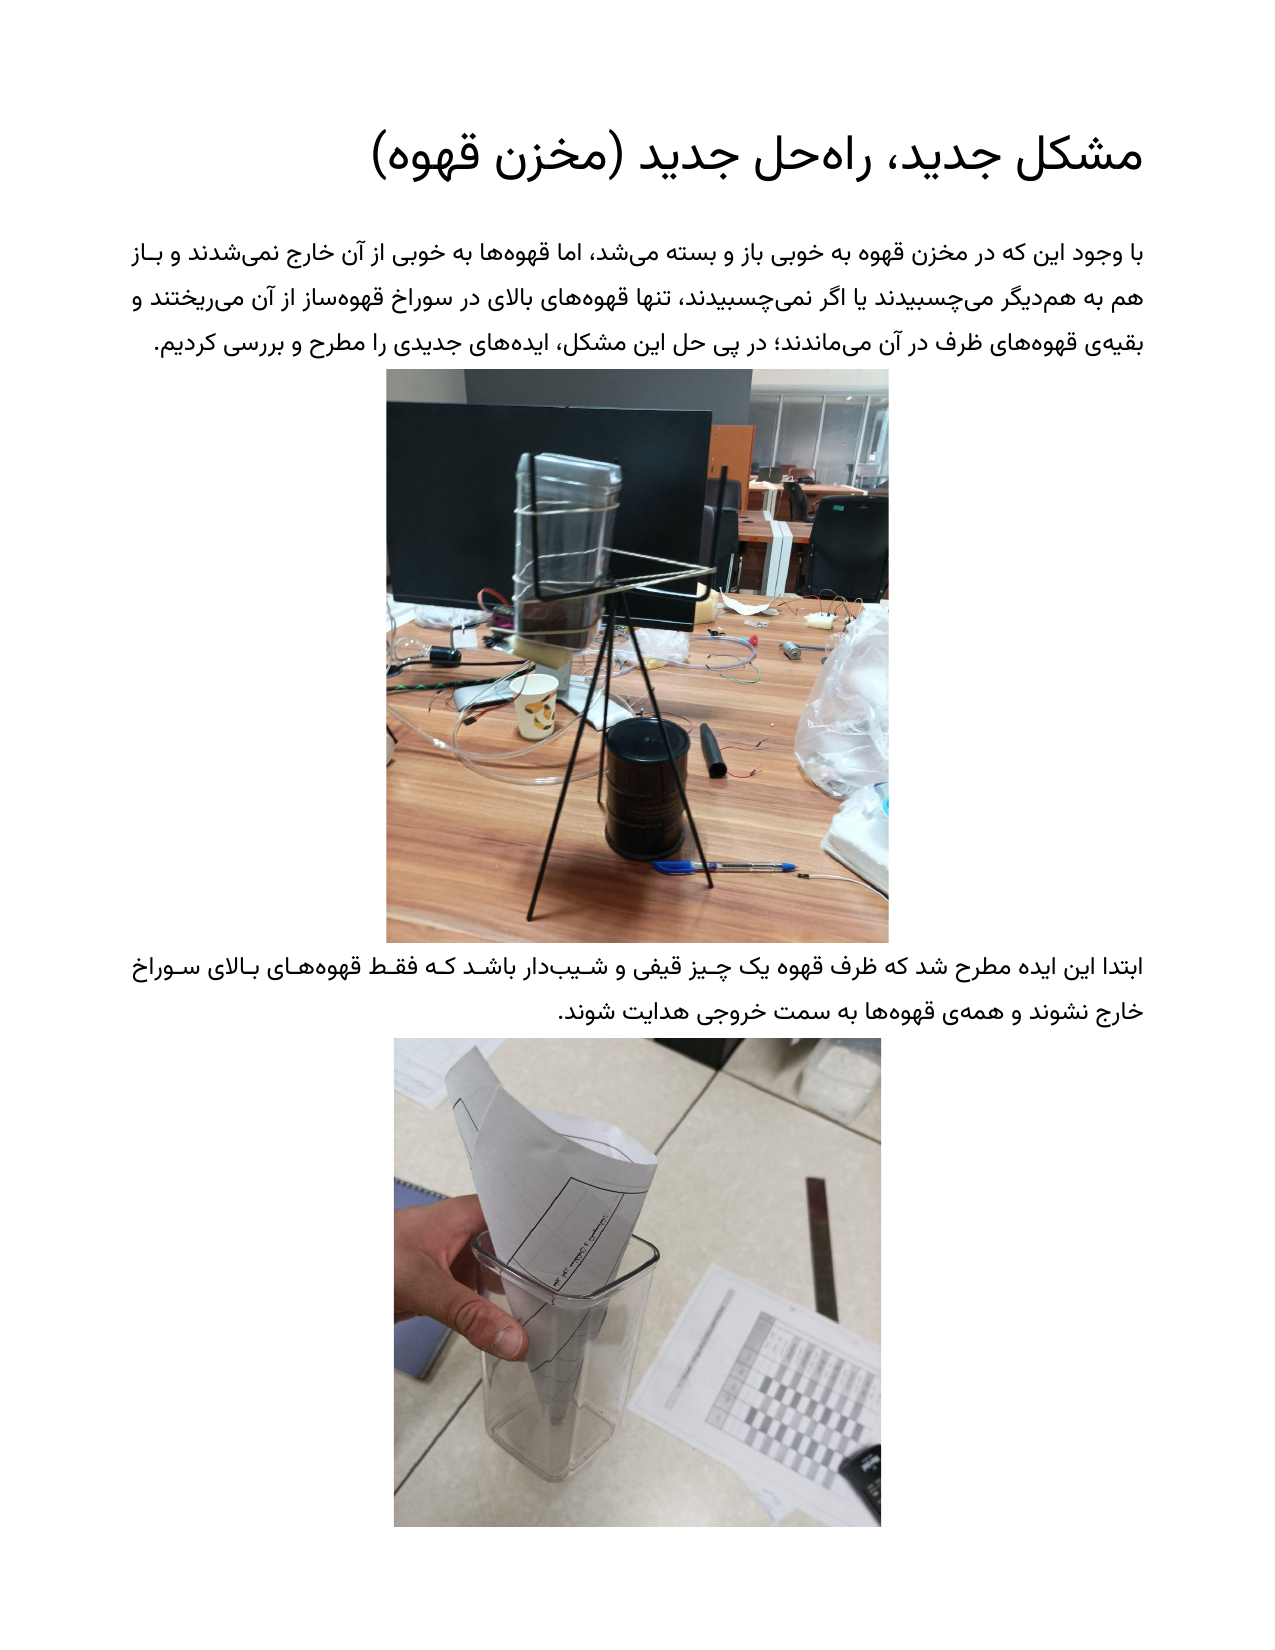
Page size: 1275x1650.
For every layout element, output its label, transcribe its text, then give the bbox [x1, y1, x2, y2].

picture [393, 1038, 882, 1527]
subtitle مشکل جدید، راه‌حل جدید (مخزن قهوه) [131, 118, 1144, 196]
text ابتدا این ایده مطرح شد که ظرف قهوه یک چیز قیفی و شیب‌دار باشد که فقط قهوه‌های بالای سوراخ خارج نشوند و همه‌ی قهوه‌ها به سمت خروجی هدایت شوند. [131, 949, 1144, 1033]
picture [386, 369, 889, 943]
text با وجود این که در مخزن قهوه به خوبی باز و بسته می‌شد، اما قهوه‌ها به خوبی از آن خارج نمی‌شدند و باز هم به هم‌دیگر می‌چسبیدند یا اگر نمی‌چسبیدند، تنها قهوه‌های بالای در سوراخ قهوه‌ساز از آن می‌ریختند و بقیه‌ی قهوه‌های ظرف در آن می‌ماندند؛ در پی حل این مشکل، ایده‌های جدیدی را مطرح و بررسی کردیم. [131, 235, 1144, 364]
